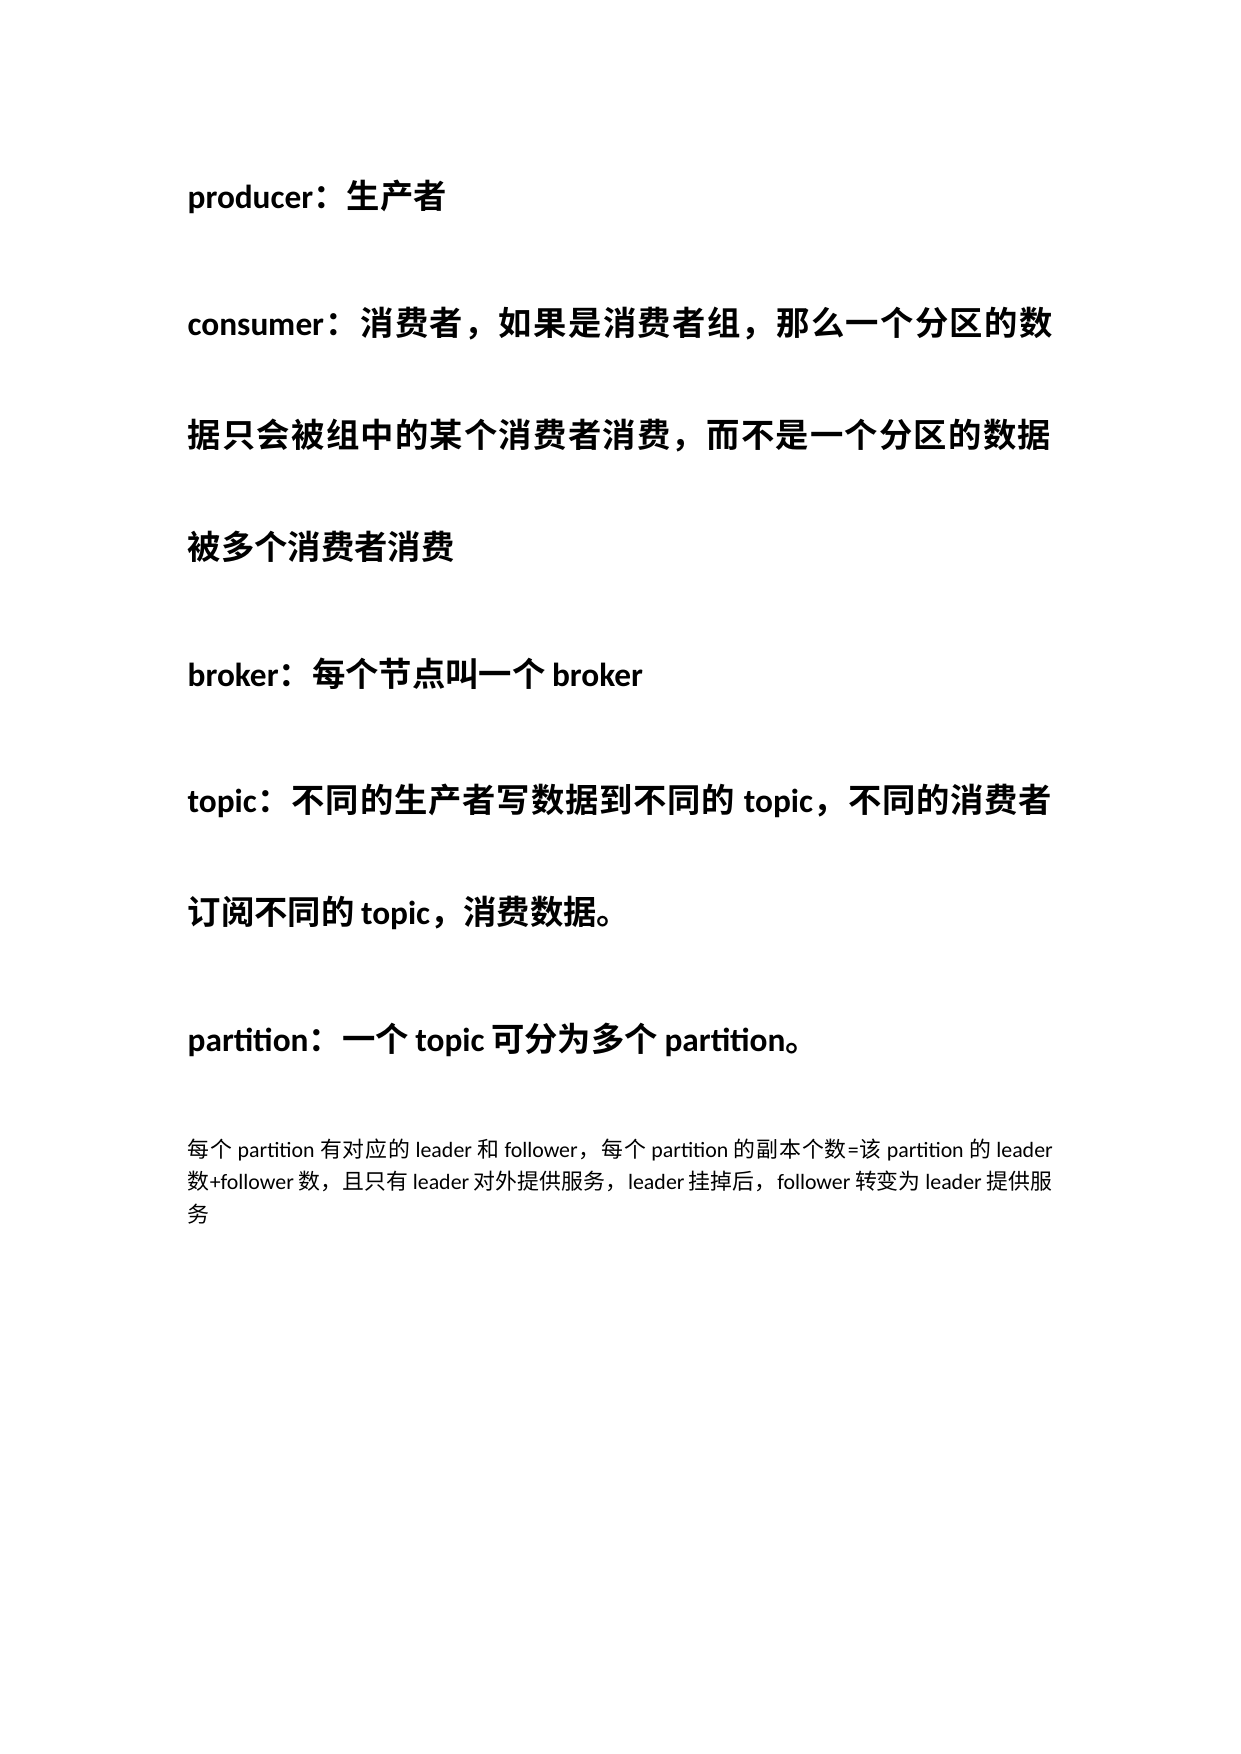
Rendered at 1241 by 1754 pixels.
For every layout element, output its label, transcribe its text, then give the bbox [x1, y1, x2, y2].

subtitle partition：一个topic可分为多个partition。 [187, 1004, 1053, 1069]
subtitle topic：不同的生产者写数据到不同的topic，不同的消费者订阅不同的topic，消费数据。 [187, 766, 1053, 943]
subtitle consumer：消费者，如果是消费者组，那么一个分区的数据只会被组中的某个消费者消费，而不是一个分区的数据被多个消费者消费 [187, 289, 1053, 577]
subtitle broker：每个节点叫一个broker [187, 639, 1053, 704]
text 每个partition有对应的leader和follower，每个partition的副本个数=该partition的leader数+follower数，且只有leader对外提供服务，leader挂掉后，follower转变为leader提供服务 [187, 1131, 1053, 1229]
subtitle producer：生产者 [187, 162, 1053, 227]
